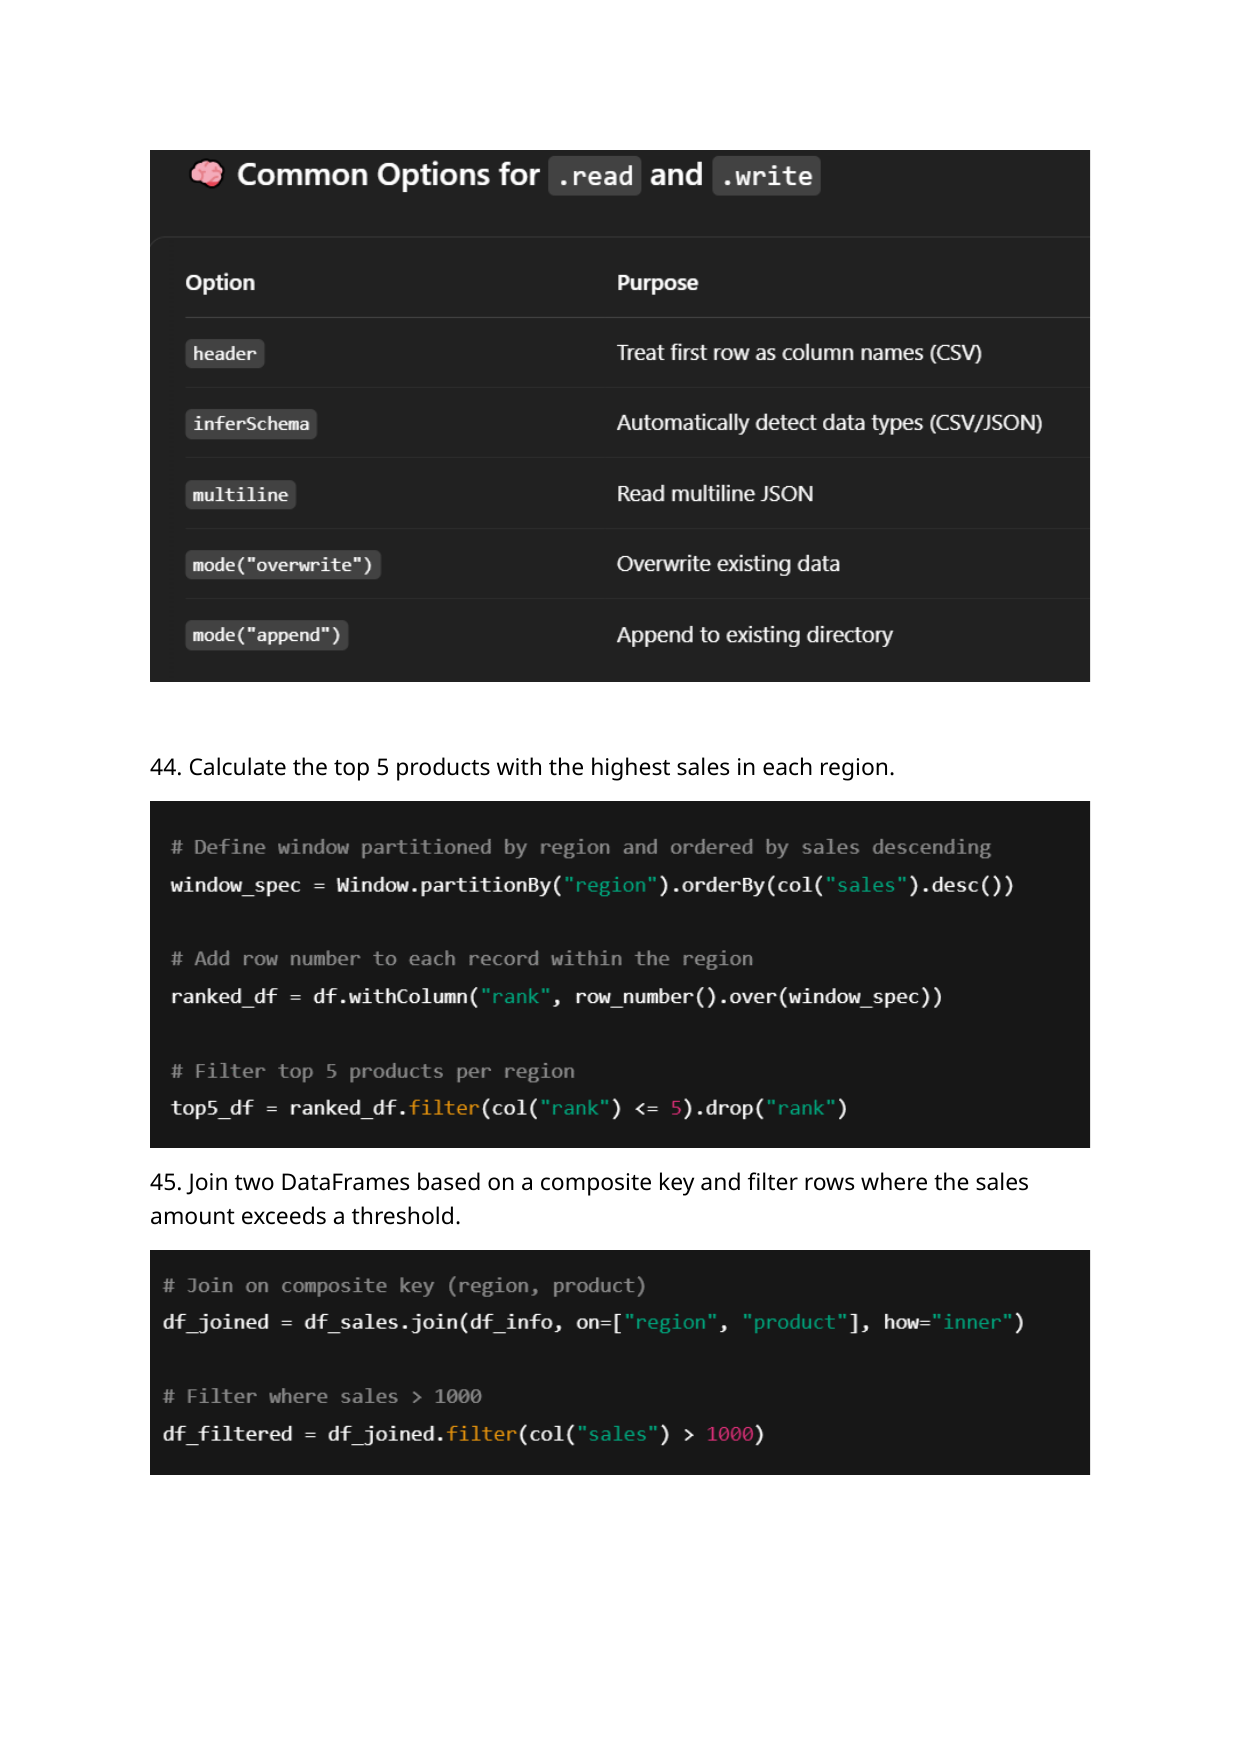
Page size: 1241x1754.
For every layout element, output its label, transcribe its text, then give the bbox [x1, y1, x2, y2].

picture [150, 1250, 1091, 1475]
picture [150, 801, 1091, 1148]
text 45. Join two DataFrames based on a composite key and filter rows where the sales amount exceeds a threshold. [150, 1166, 1090, 1231]
text 44. Calculate the top 5 products with the highest sales in each region. [150, 751, 1090, 783]
picture [150, 150, 1091, 682]
